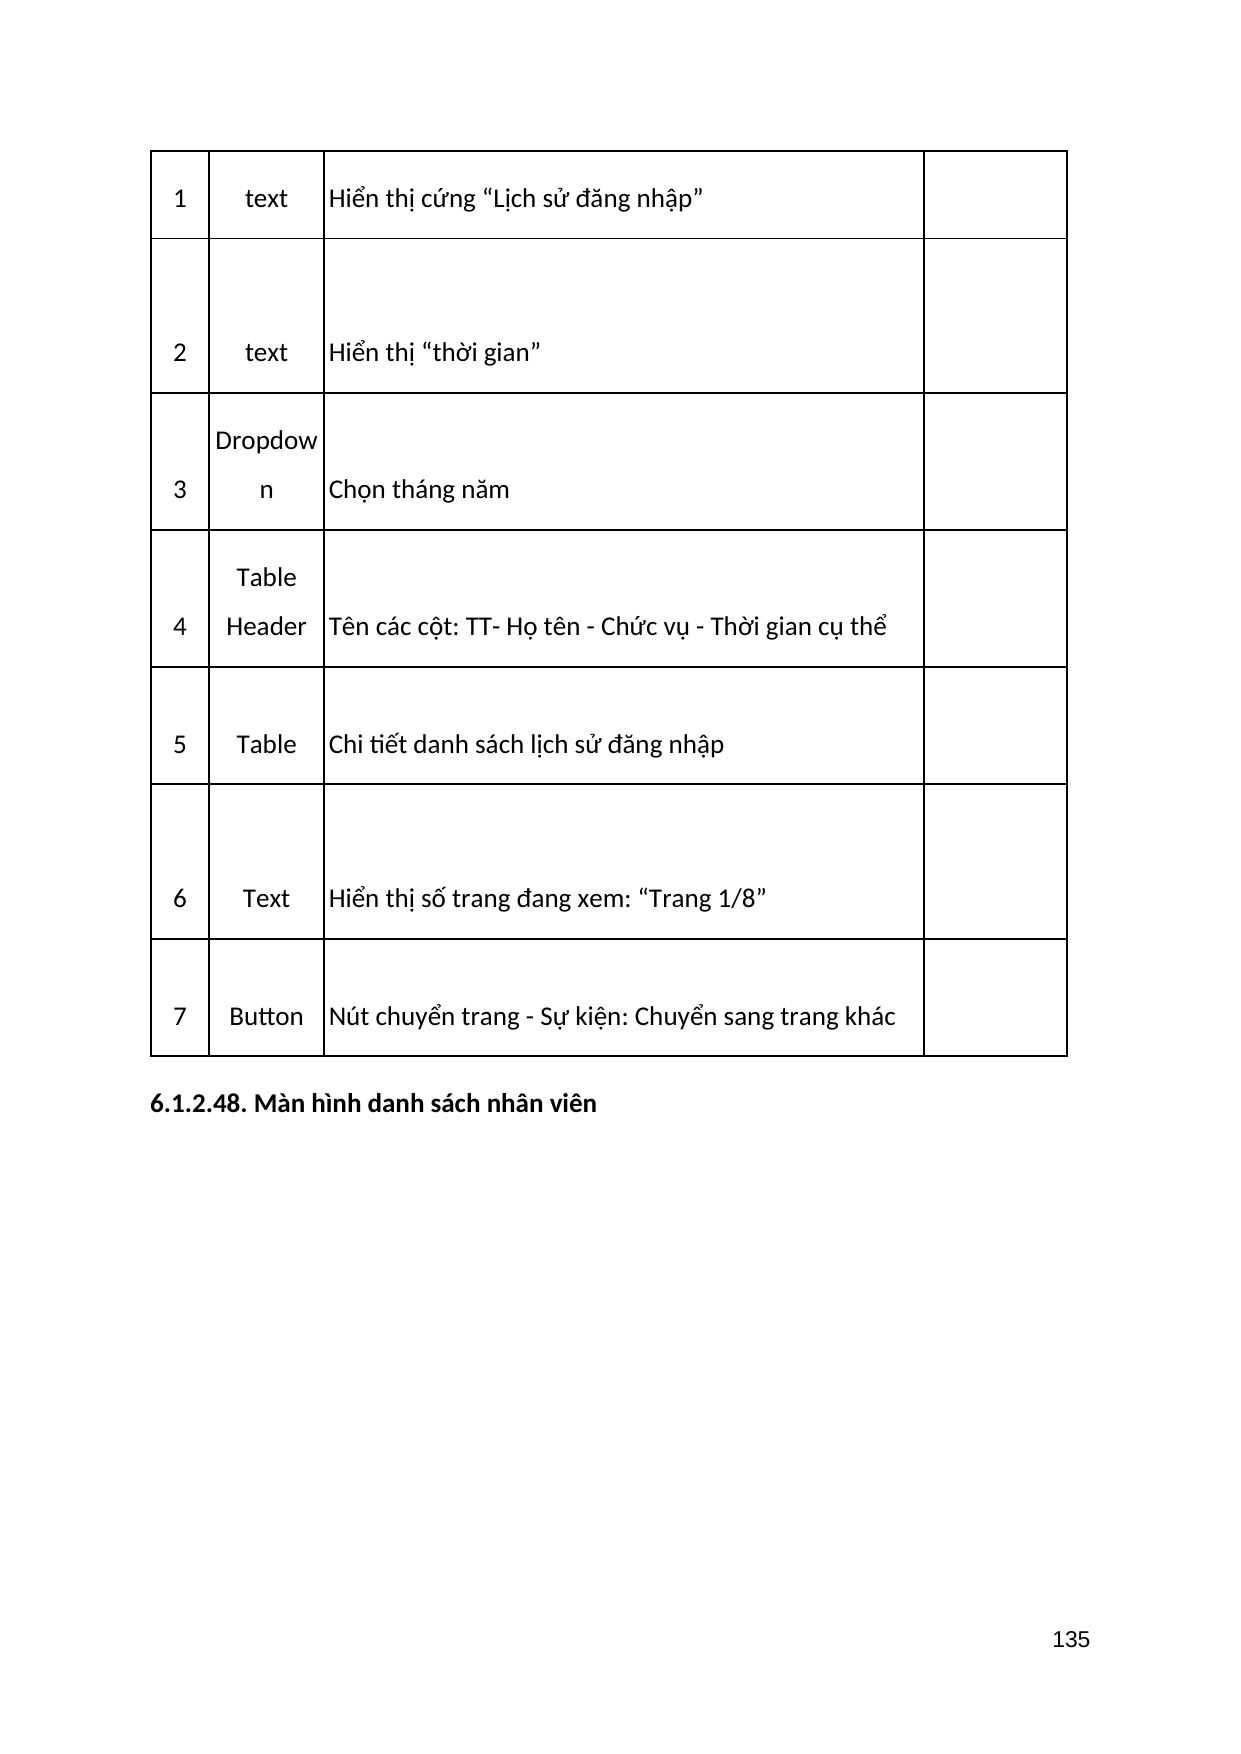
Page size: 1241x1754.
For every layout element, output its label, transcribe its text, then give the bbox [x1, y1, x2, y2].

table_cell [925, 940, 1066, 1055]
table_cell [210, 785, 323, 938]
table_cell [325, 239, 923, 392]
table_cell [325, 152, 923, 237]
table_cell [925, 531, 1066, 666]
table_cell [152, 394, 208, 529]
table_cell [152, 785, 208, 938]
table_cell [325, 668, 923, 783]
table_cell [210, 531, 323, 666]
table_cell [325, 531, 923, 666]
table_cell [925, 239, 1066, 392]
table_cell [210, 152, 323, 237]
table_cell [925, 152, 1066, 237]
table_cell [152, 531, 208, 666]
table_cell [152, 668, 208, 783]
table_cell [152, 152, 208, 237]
subtitle 6.1.2.48. Màn hình danh sách nhân viên [150, 1086, 1090, 1119]
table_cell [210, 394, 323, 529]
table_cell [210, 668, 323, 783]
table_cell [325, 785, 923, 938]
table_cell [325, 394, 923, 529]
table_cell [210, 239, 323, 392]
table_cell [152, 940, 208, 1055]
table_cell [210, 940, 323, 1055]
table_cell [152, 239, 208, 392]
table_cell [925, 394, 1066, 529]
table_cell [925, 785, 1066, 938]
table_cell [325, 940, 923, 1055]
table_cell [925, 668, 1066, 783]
